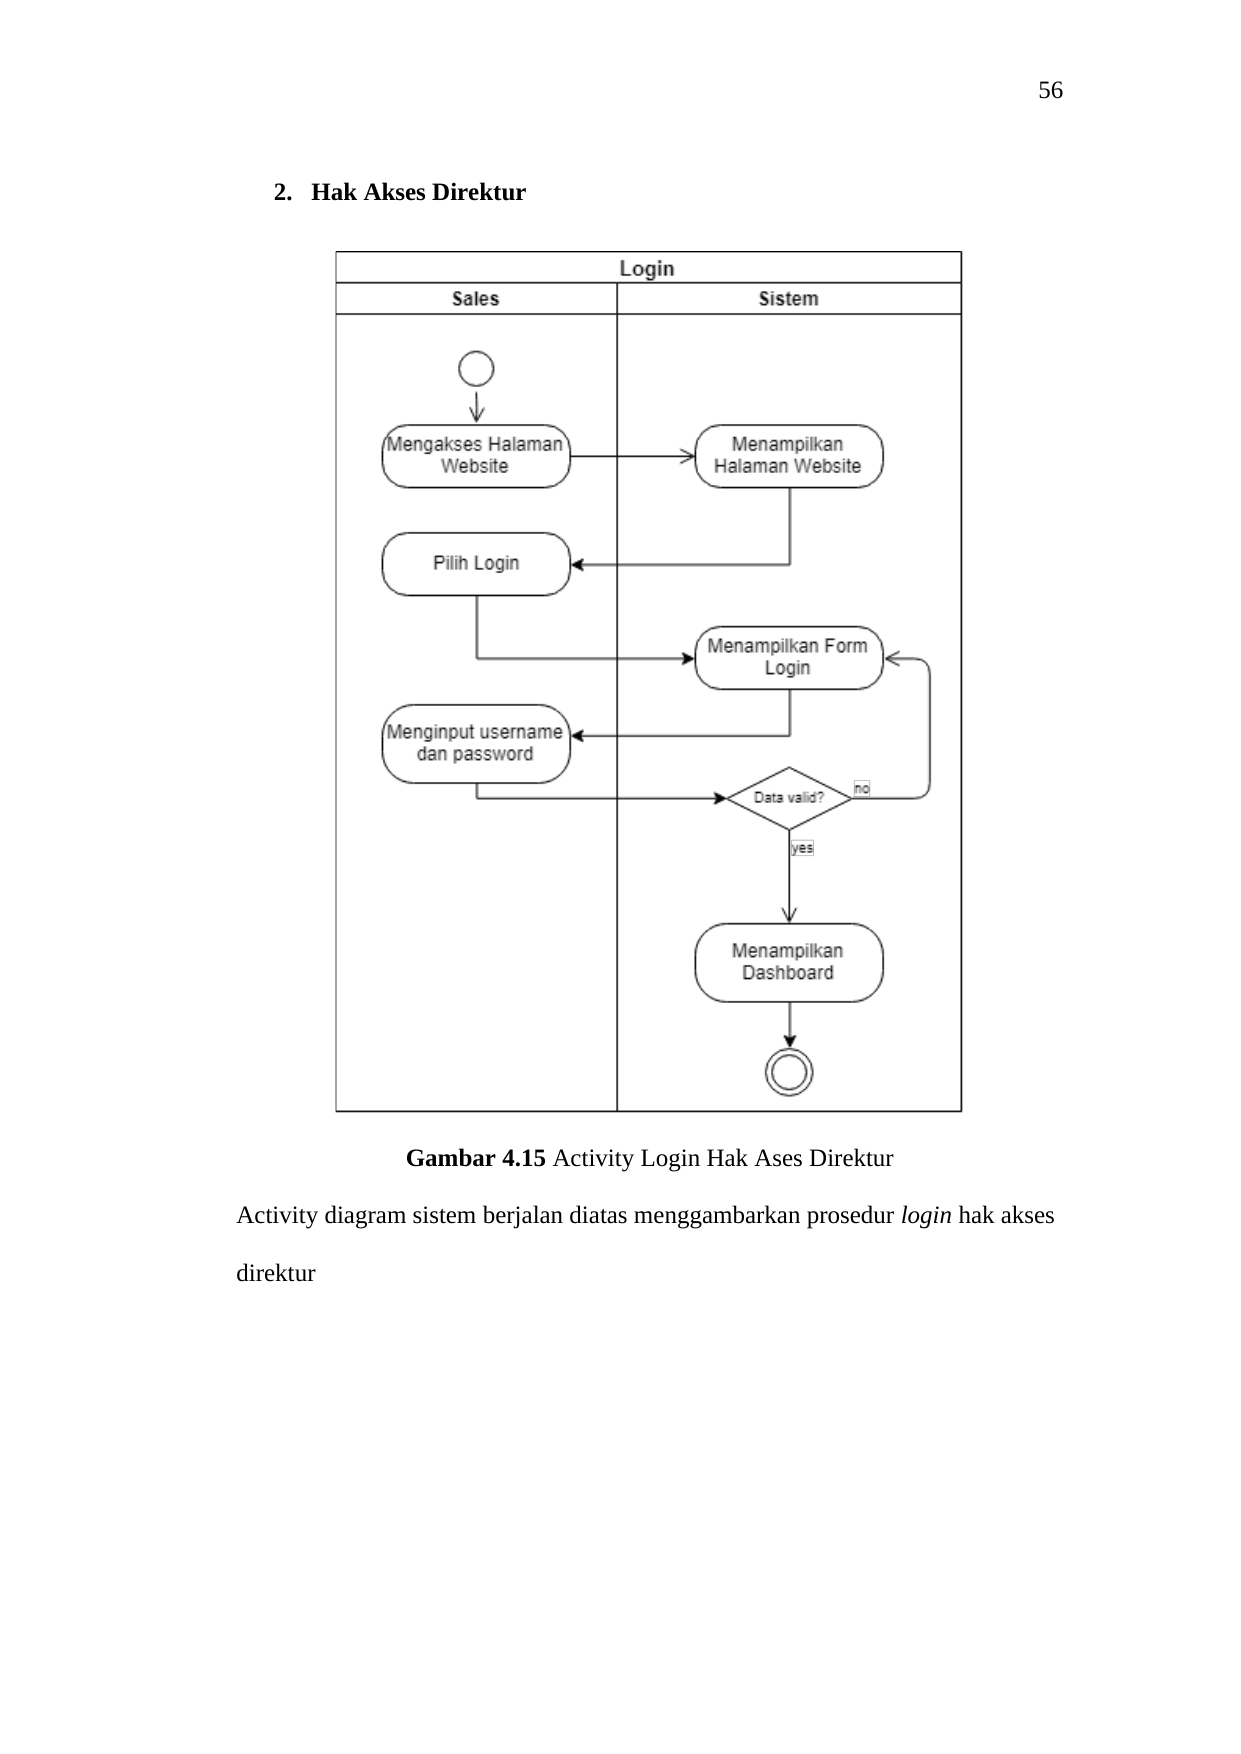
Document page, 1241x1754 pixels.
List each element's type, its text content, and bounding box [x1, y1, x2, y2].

text Activity diagram sistem berjalan diatas menggambarkan prosedur login hak akses direktur [236, 1200, 1063, 1286]
text Gambar 4.15 Activity Login Hak Ases Direktur [236, 1143, 1063, 1171]
list Hak Akses Direktur [274, 177, 1063, 206]
picture [335, 251, 964, 1114]
